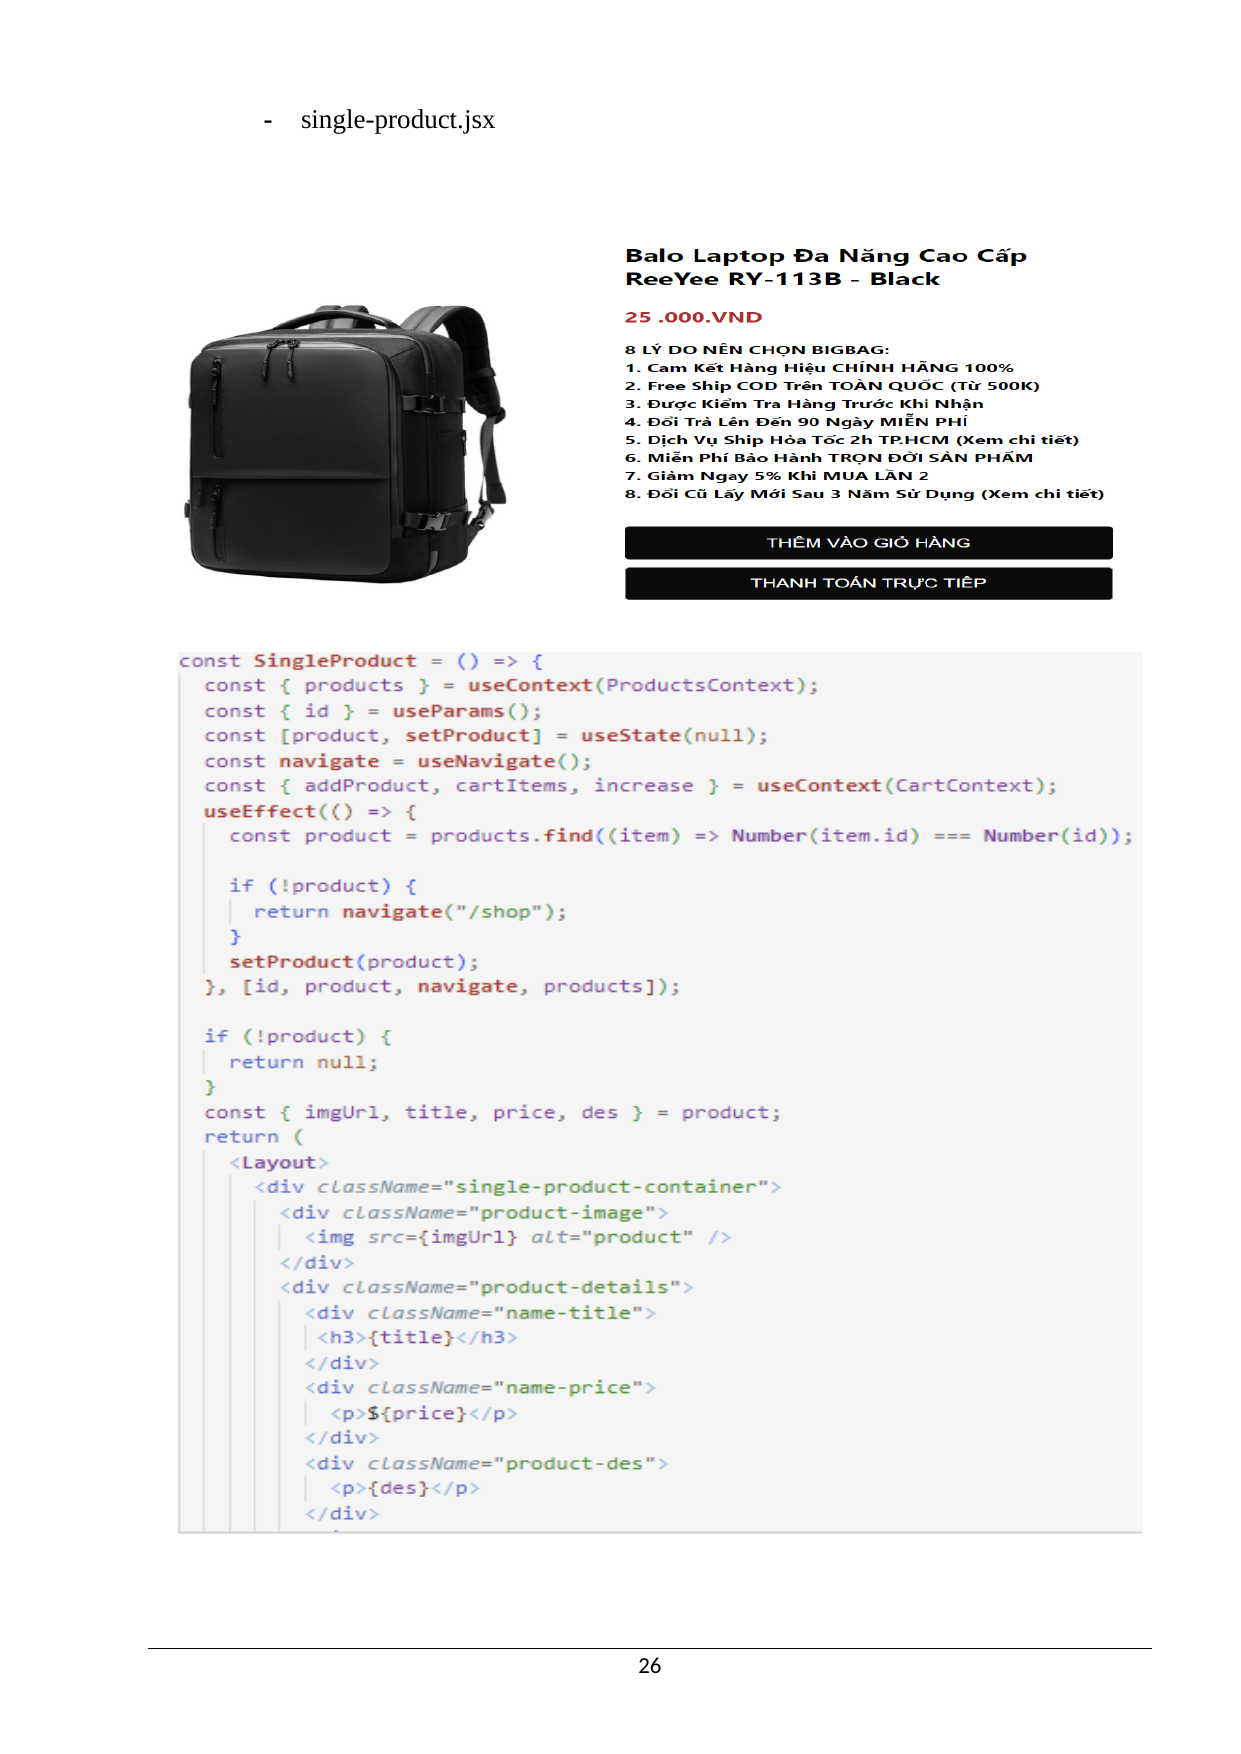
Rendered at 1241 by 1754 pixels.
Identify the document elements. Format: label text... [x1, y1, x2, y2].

picture [177, 652, 1143, 1535]
picture [162, 216, 1156, 628]
list single-product.jsx [263, 103, 1152, 134]
